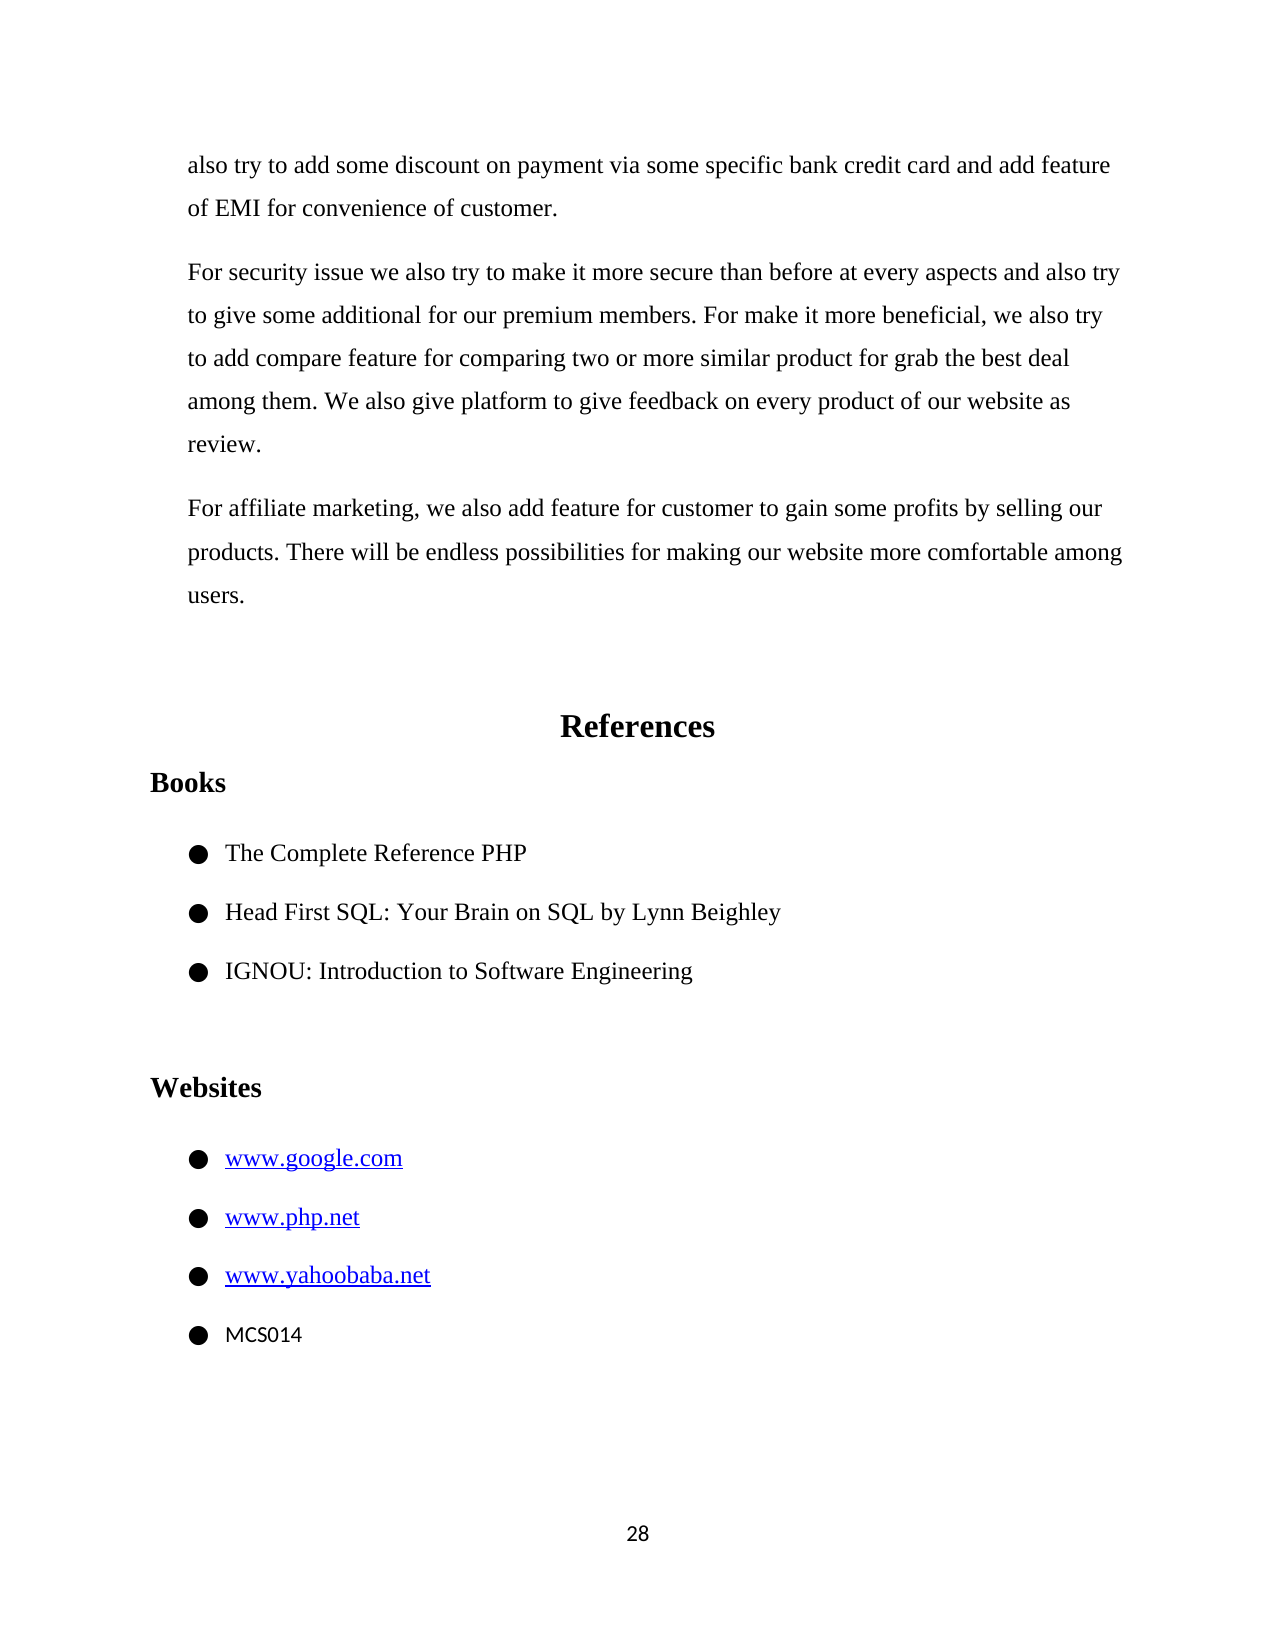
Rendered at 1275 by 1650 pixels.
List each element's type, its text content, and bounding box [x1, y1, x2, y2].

list www.php.net [187, 1188, 1125, 1239]
text References [150, 706, 1125, 744]
list Head First SQL: Your Brain on SQL by Lynn Beighley [187, 883, 1125, 934]
text Books [150, 765, 1125, 798]
list IGNOU: Introduction to Software Engineering [187, 942, 1125, 993]
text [187, 150, 1125, 222]
text For affiliate marketing, we also add feature for customer to gain some profits by selling our products. There will be endless possibilities for making our website more comfortable among users. [187, 493, 1125, 608]
list The Complete Reference PHP [187, 824, 1125, 876]
text Websites [150, 1070, 1125, 1103]
list www.google.com [187, 1129, 1125, 1180]
text For security issue we also try to make it more secure than before at every aspects and also try to give some additional for our premium members. For make it more beneficial, we also try to add compare feature for comparing two or more similar product for grab the best deal among them. We also give platform to give feedback on every product of our website as review. [187, 257, 1125, 458]
list MCS014 [187, 1306, 1125, 1357]
list www.yahoobaba.net [187, 1247, 1125, 1298]
